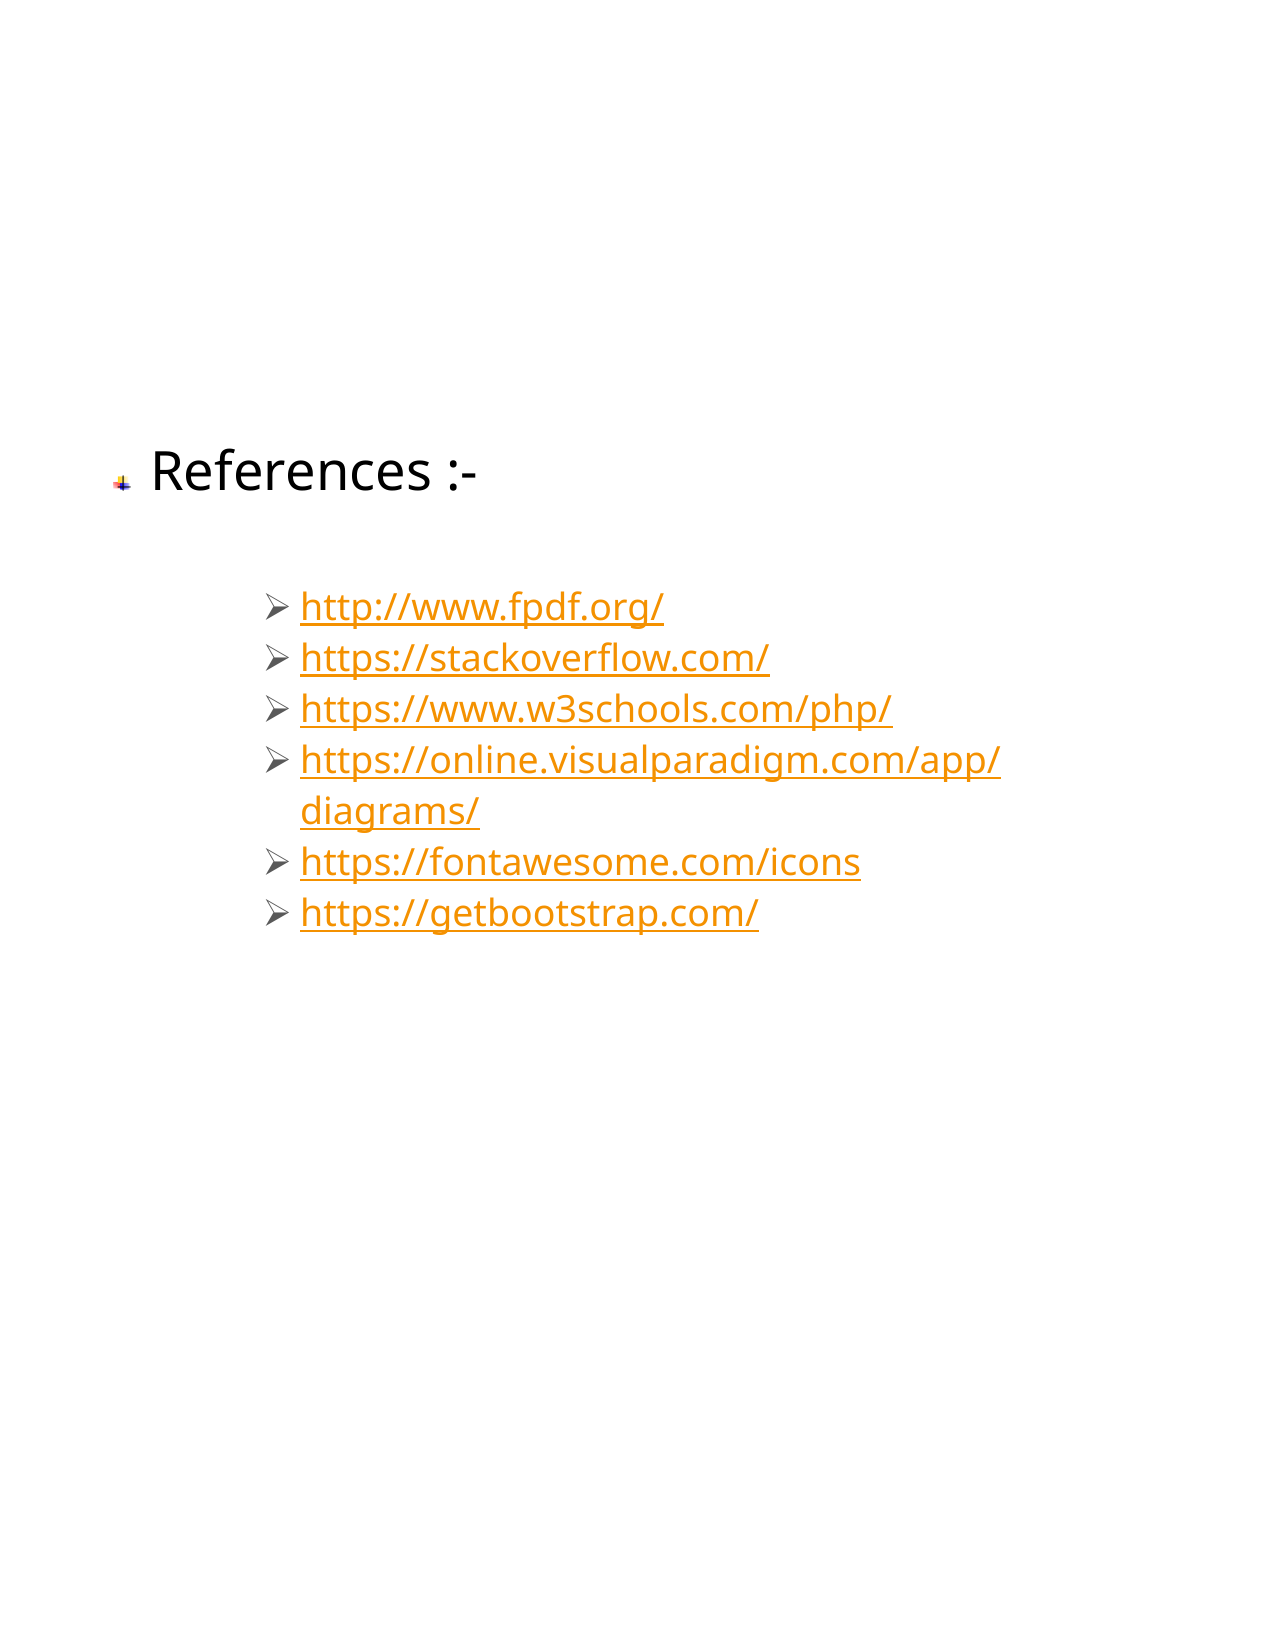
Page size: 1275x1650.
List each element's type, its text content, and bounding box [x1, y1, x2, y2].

list https://getbootstrap.com/ [262, 887, 1125, 938]
list References :- [112, 433, 1125, 507]
picture [113, 474, 131, 491]
list https://stackoverflow.com/ [262, 631, 1125, 682]
list https://fontawesome.com/icons [262, 836, 1125, 887]
list https://online.visualparadigm.com/app/diagrams/ [262, 733, 1125, 836]
list https://www.w3schools.com/php/ [262, 682, 1125, 733]
list http://www.fpdf.org/ [262, 580, 1125, 631]
